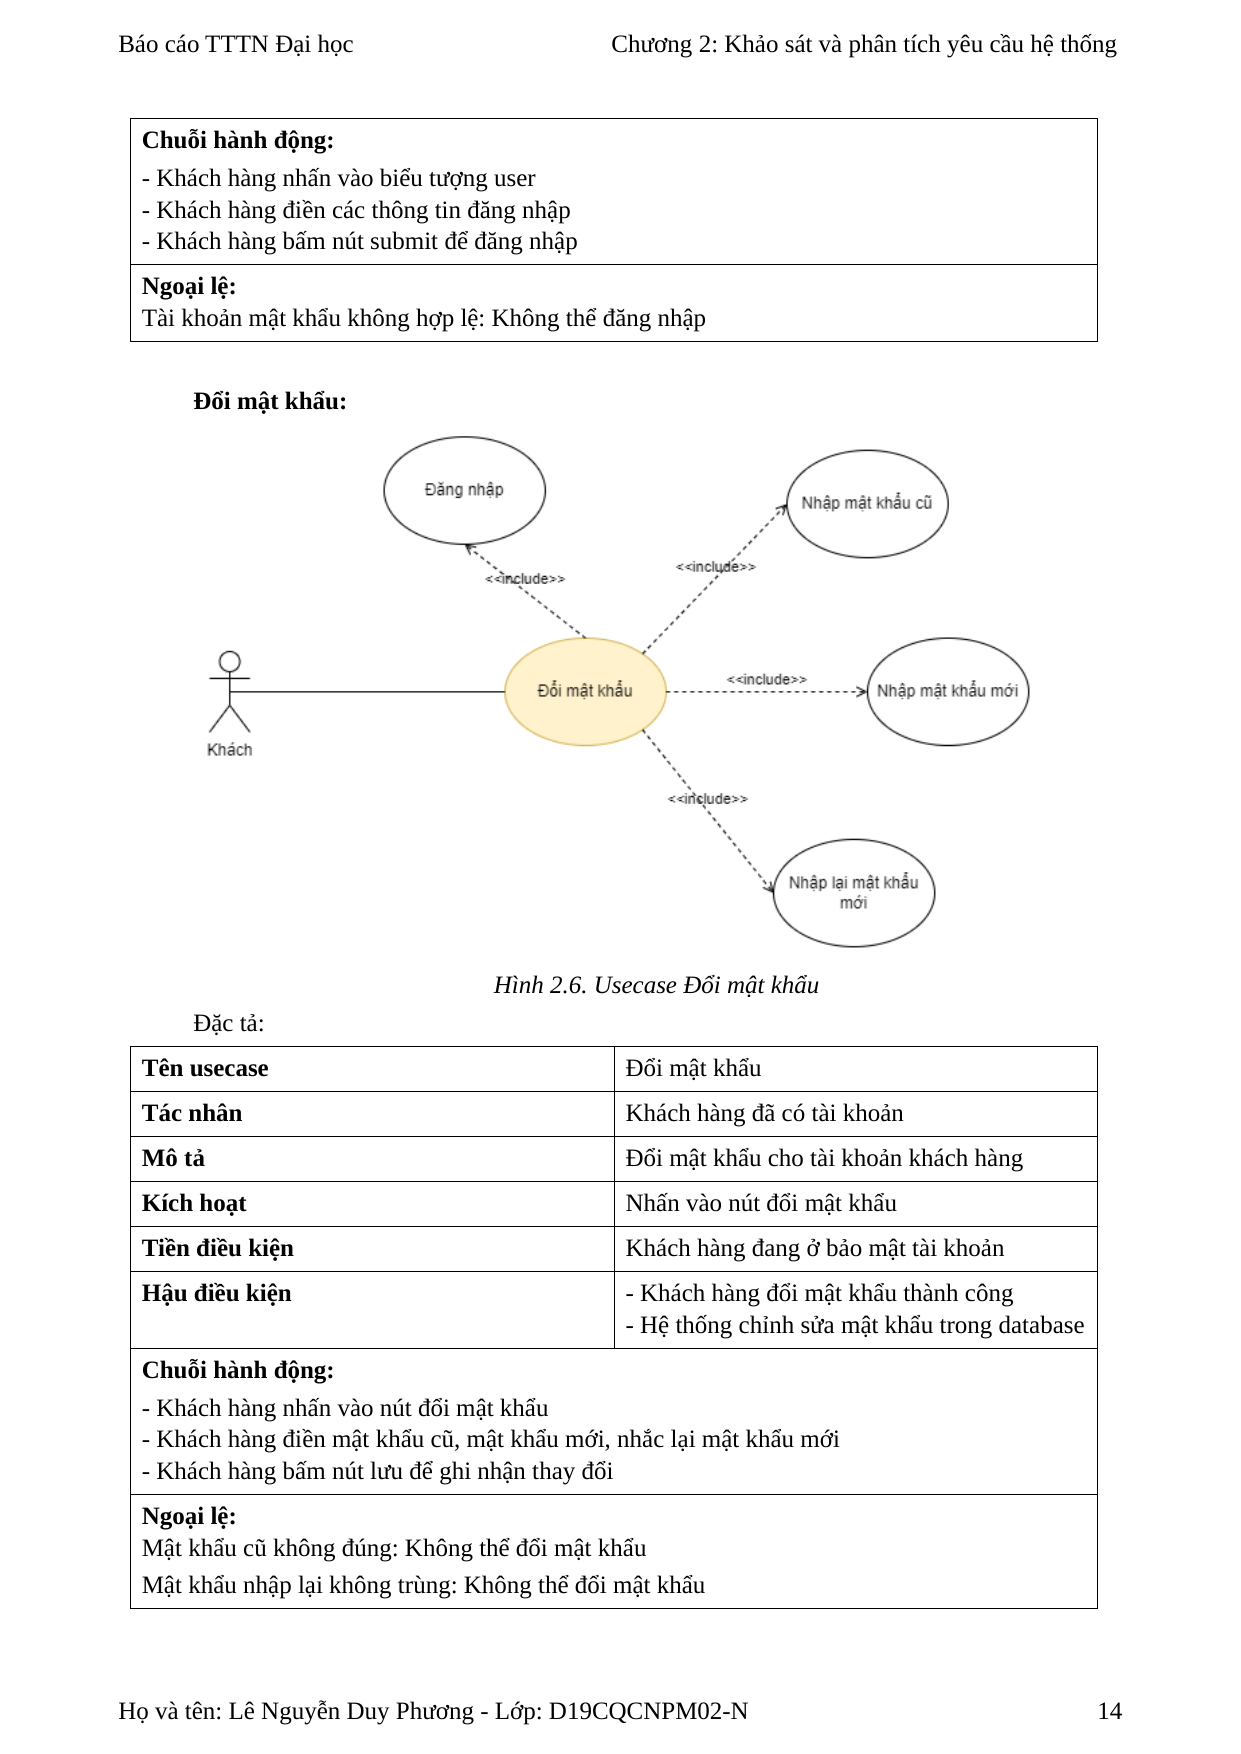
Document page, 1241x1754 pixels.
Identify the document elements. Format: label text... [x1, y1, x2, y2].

table_cell Chuỗi hành động: - Khách hàng nhấn vào biểu tượng user - Khách hàng điền các thông tin đăng nhập - Khách hàng bấm nút submit để đăng nhập [131, 119, 1097, 264]
table_header Đổi mật khẩu [615, 1047, 1097, 1091]
table_cell Kích hoạt [131, 1182, 614, 1226]
table_header Tên usecase [131, 1047, 614, 1091]
text Đổi mật khẩu: [118, 386, 1122, 415]
table_cell - Khách hàng đổi mật khẩu thành công - Hệ thống chỉnh sửa mật khẩu trong database [615, 1272, 1097, 1348]
table_cell Hậu điều kiện [131, 1272, 614, 1348]
text Đặc tả: [118, 1008, 1122, 1037]
text Hình 2.6. Usecase Đổi mật khẩu [118, 970, 1122, 999]
table_cell Đổi mật khẩu cho tài khoản khách hàng [615, 1137, 1097, 1181]
table_cell Chuỗi hành động: - Khách hàng nhấn vào nút đổi mật khẩu - Khách hàng điền mật khẩu cũ, mật khẩu mới, nhắc lại mật khẩu mới - Khách hàng bấm nút lưu để ghi nhận thay đổi [131, 1349, 1097, 1494]
table_cell Ngoại lệ: Tài khoản mật khẩu không hợp lệ: Không thể đăng nhập [131, 265, 1097, 341]
table_cell Tác nhân [131, 1092, 614, 1136]
picture [193, 423, 1043, 961]
table_cell Khách hàng đang ở bảo mật tài khoản [615, 1227, 1097, 1271]
table_cell Mô tả [131, 1137, 614, 1181]
table_cell Nhấn vào nút đổi mật khẩu [615, 1182, 1097, 1226]
table_cell Khách hàng đã có tài khoản [615, 1092, 1097, 1136]
table_cell Tiền điều kiện [131, 1227, 614, 1271]
table_cell Ngoại lệ: Mật khẩu cũ không đúng: Không thể đổi mật khẩu Mật khẩu nhập lại không trùng: Không thể đổi mật khẩu [131, 1495, 1097, 1608]
